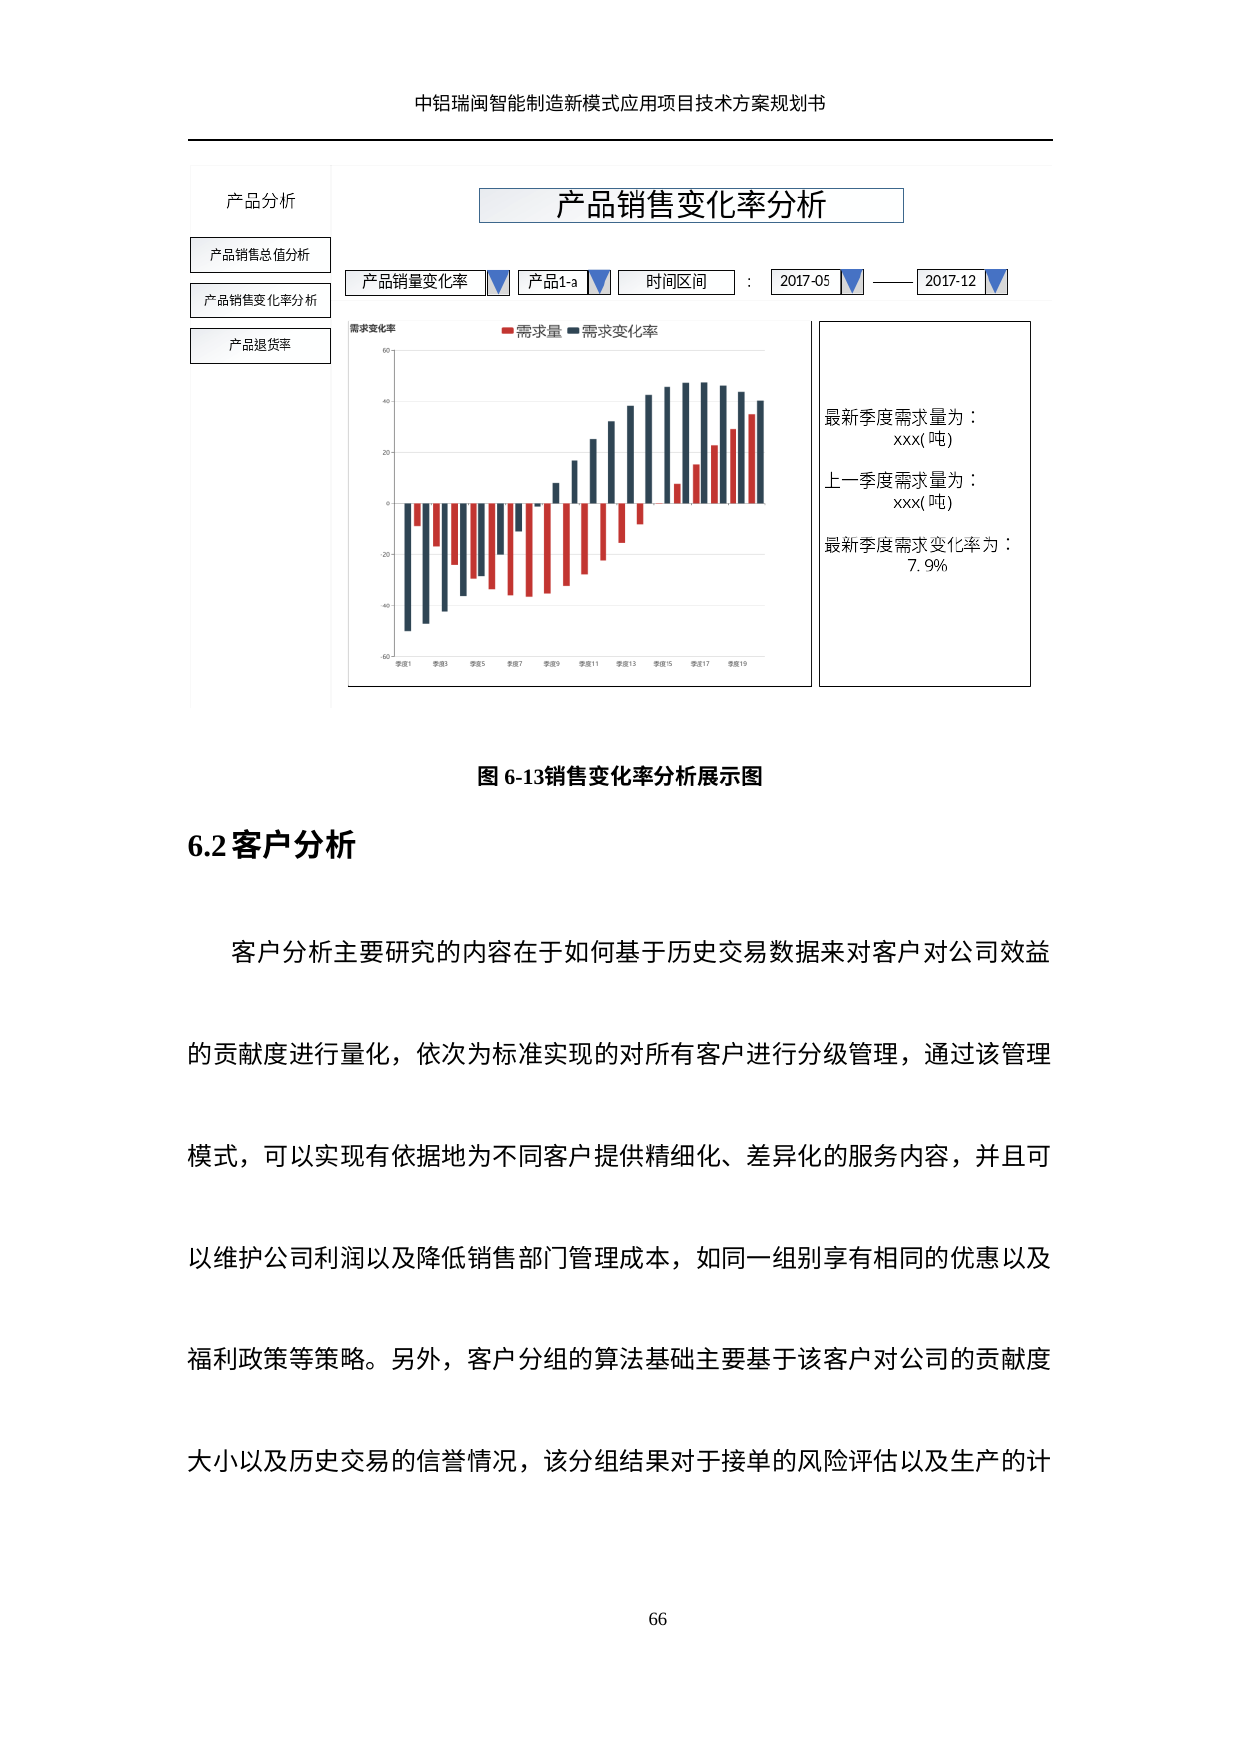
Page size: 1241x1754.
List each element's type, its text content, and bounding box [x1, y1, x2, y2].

subtitle 客户分析 [187, 809, 1053, 877]
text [187, 917, 1053, 1494]
